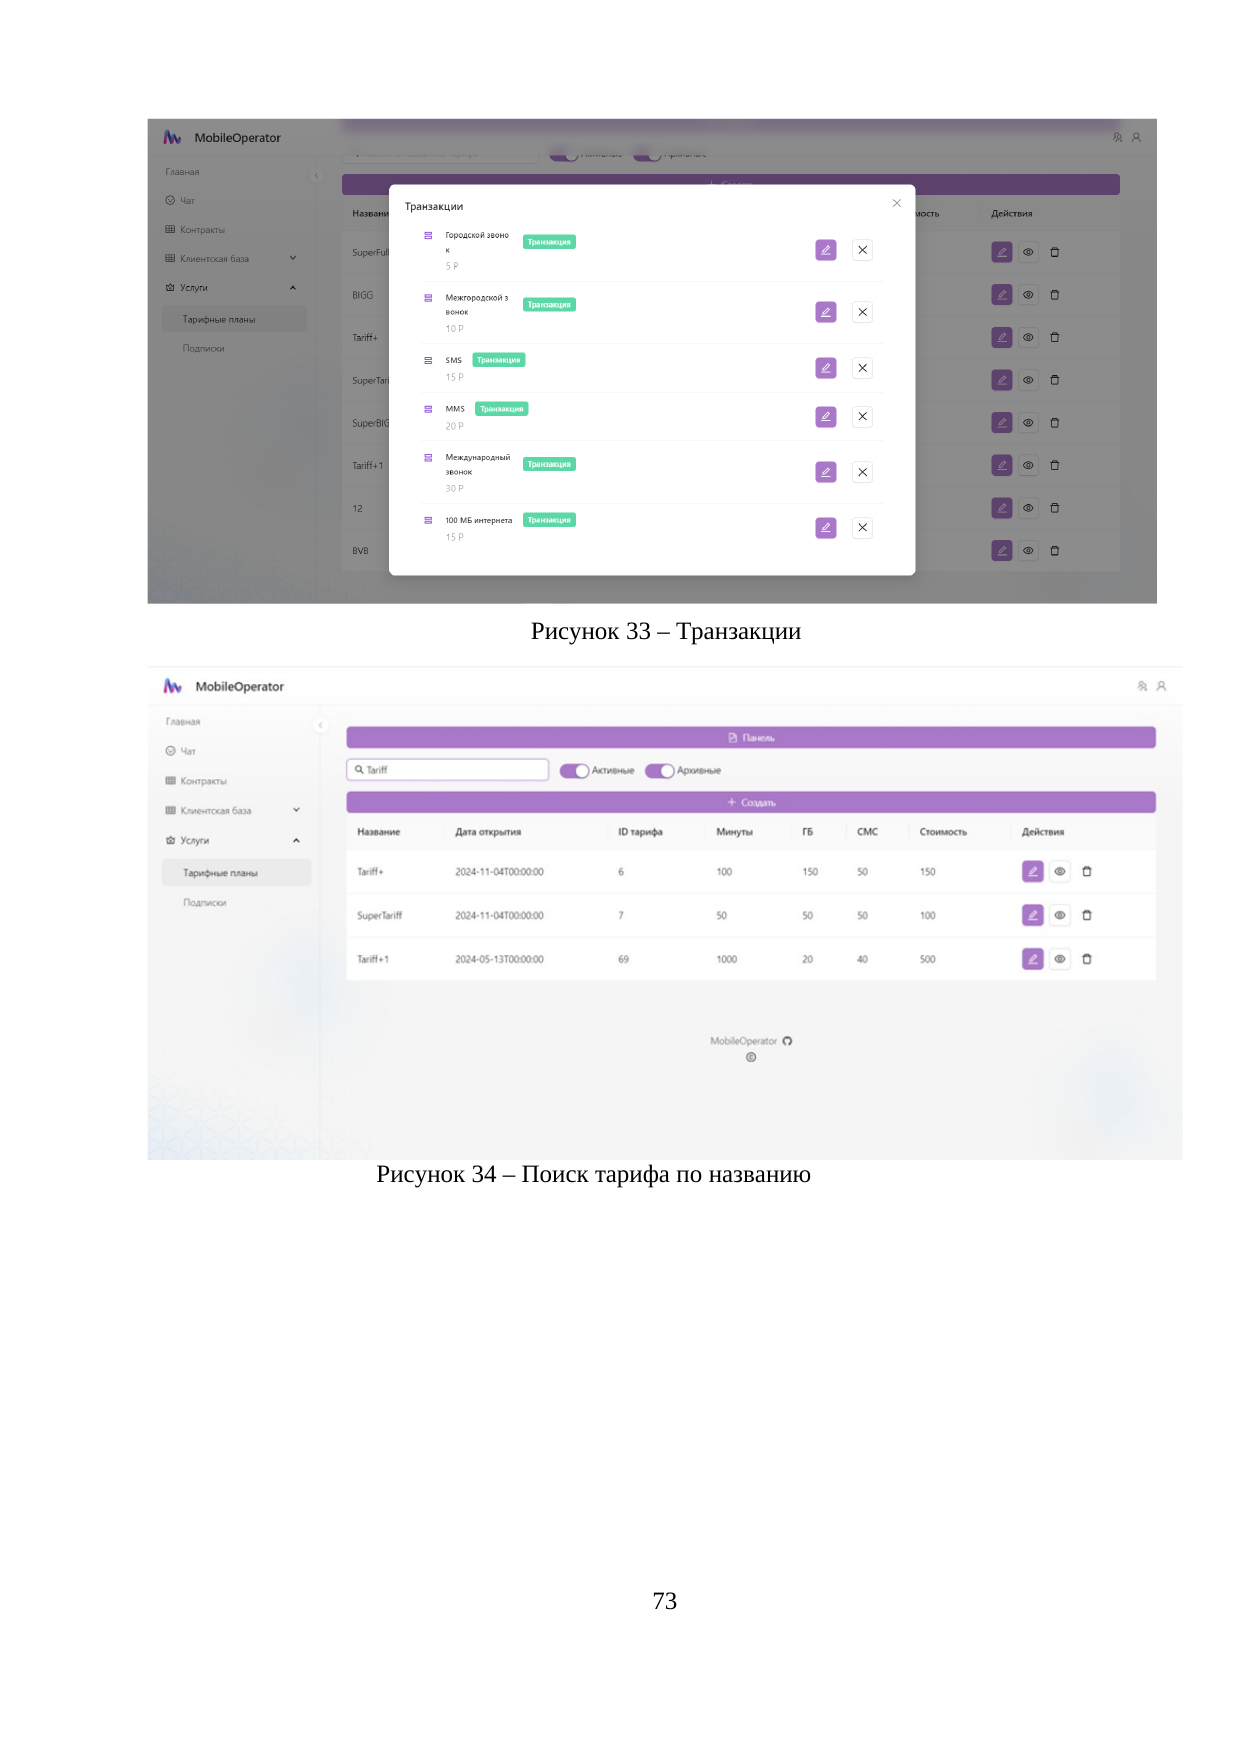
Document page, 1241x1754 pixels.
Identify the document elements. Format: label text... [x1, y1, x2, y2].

picture [147, 118, 1157, 604]
text Рисунок 33 – Транзакции [292, 616, 1039, 645]
text Рисунок 34 – Поиск тарифа по названию [148, 1160, 1039, 1188]
picture [147, 666, 1183, 1160]
